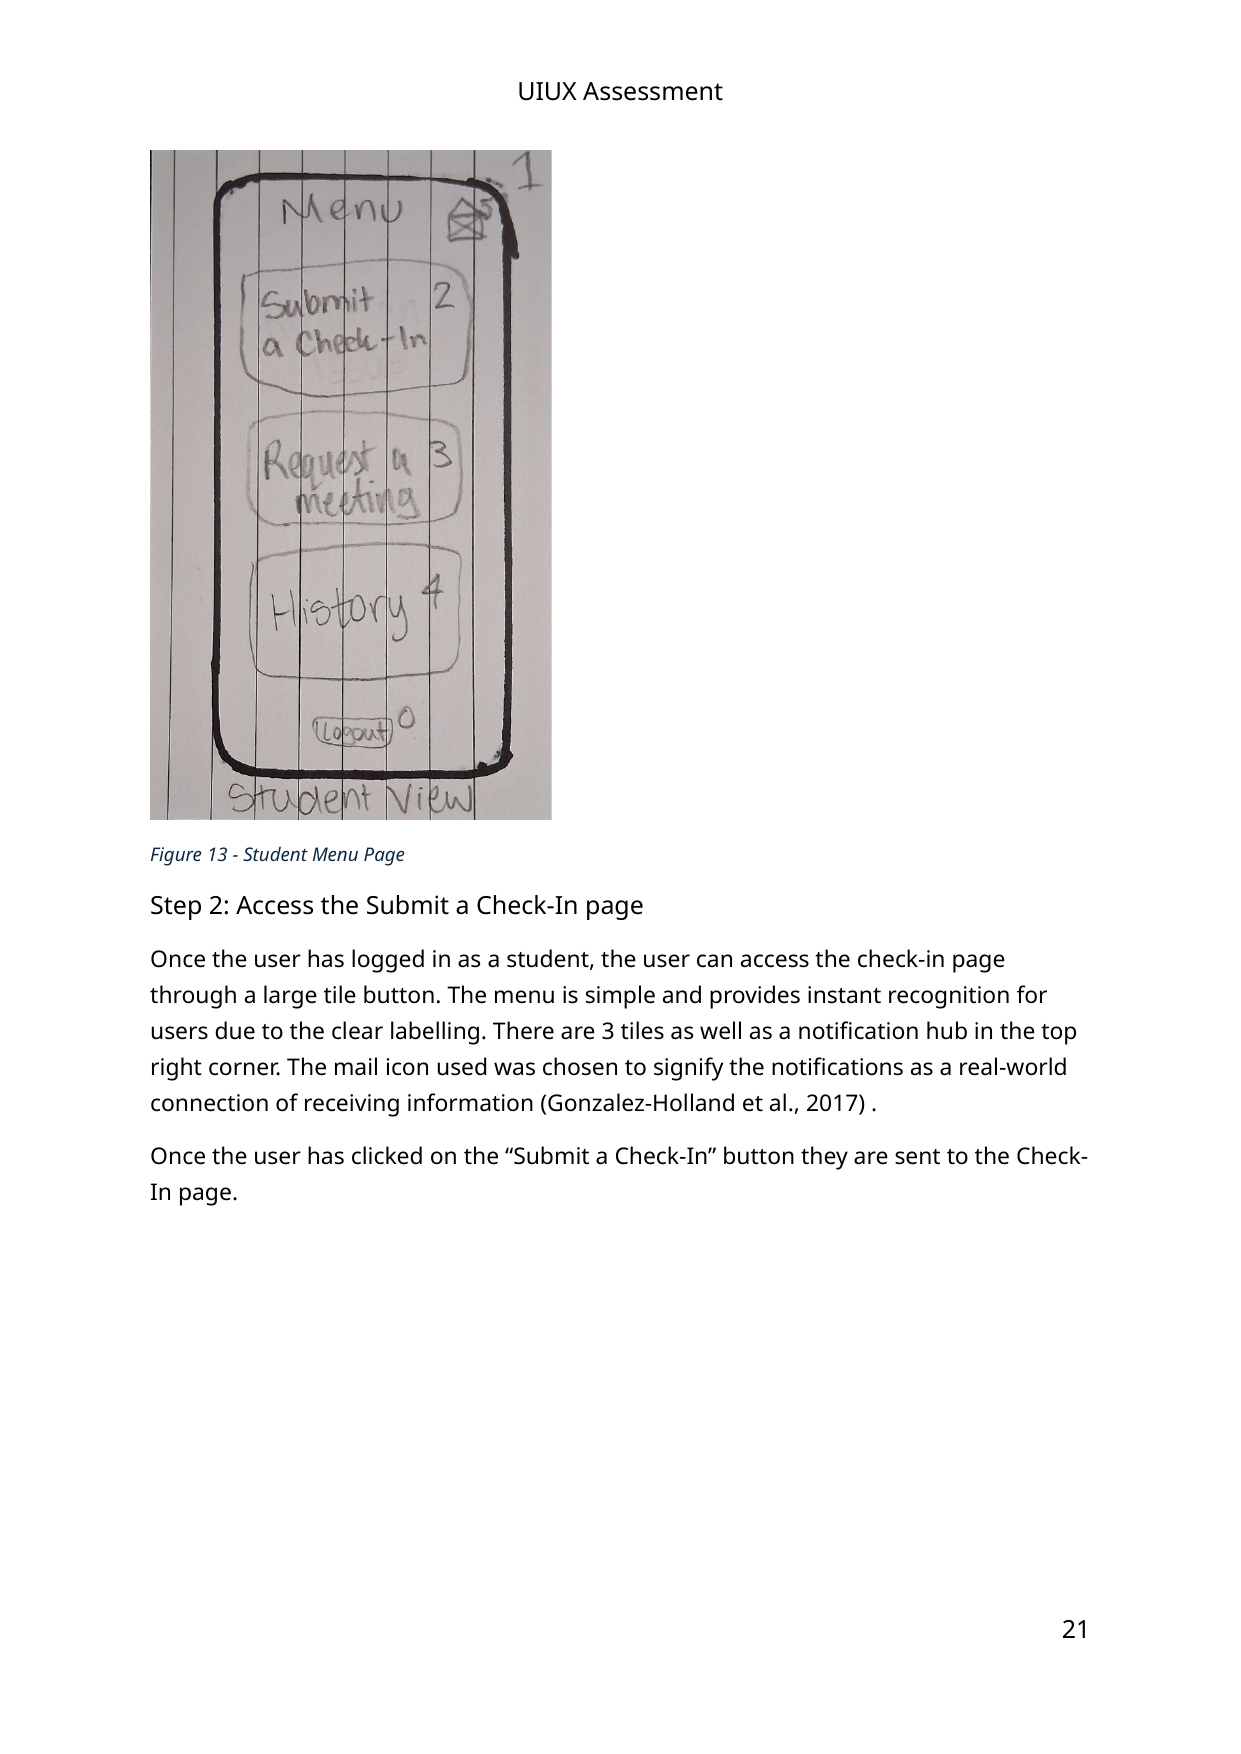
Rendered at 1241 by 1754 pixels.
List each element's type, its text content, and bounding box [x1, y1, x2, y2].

text Once the user has logged in as a student, the user can access the check-in page through a large tile button. The menu is simple and provides instant recognition for users due to the clear labelling. There are 3 tiles as well as a notification hub in the top right corner. The mail icon used was chosen to signify the notifications as a real-world connection of receiving information (Gonzalez-Holland et al., 2017) . [150, 943, 1090, 1118]
picture [150, 150, 552, 820]
text Figure 13 - Student Menu Page [150, 841, 1090, 867]
text Step 2: Access the Submit a Check-In page [150, 887, 1090, 922]
text Once the user has clicked on the “Submit a Check-In” button they are sent to the Check-In page. [150, 1140, 1090, 1207]
